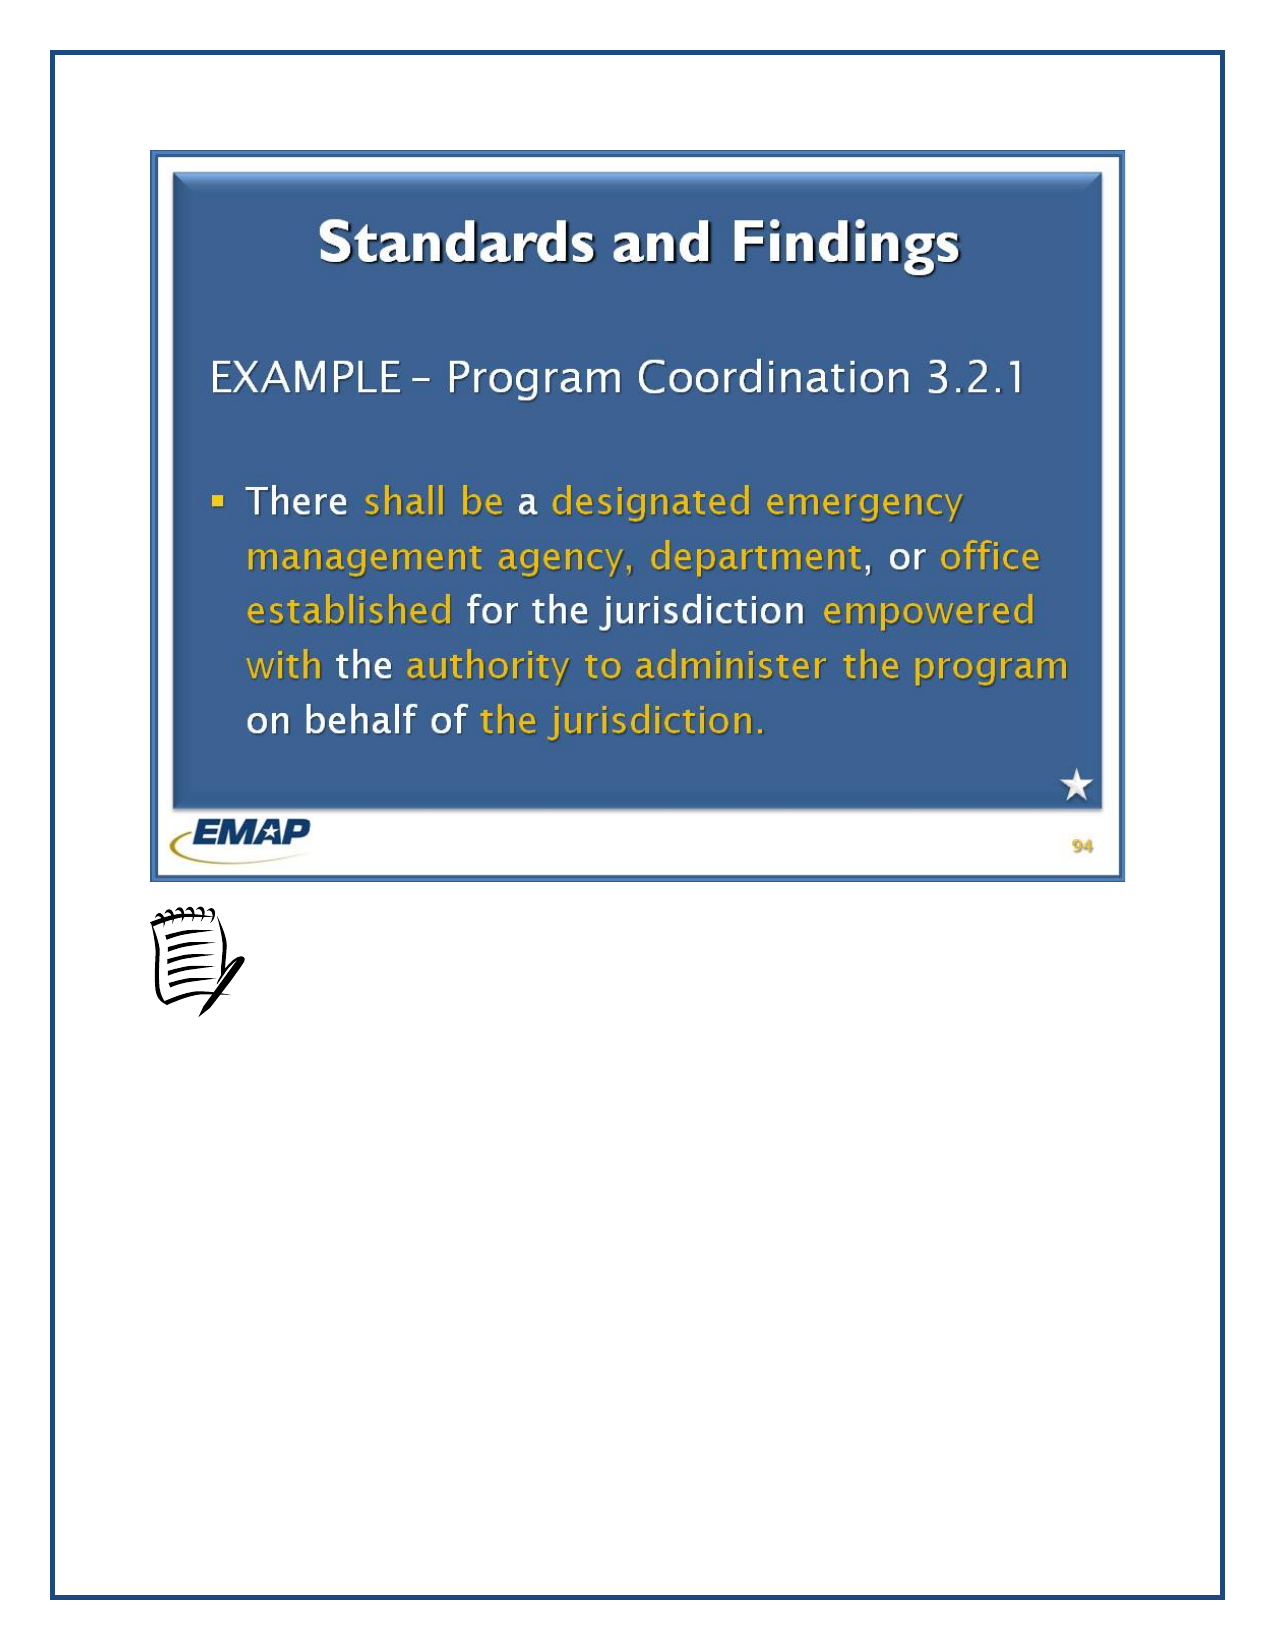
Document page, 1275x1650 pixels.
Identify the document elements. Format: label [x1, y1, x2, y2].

picture [150, 150, 1125, 882]
